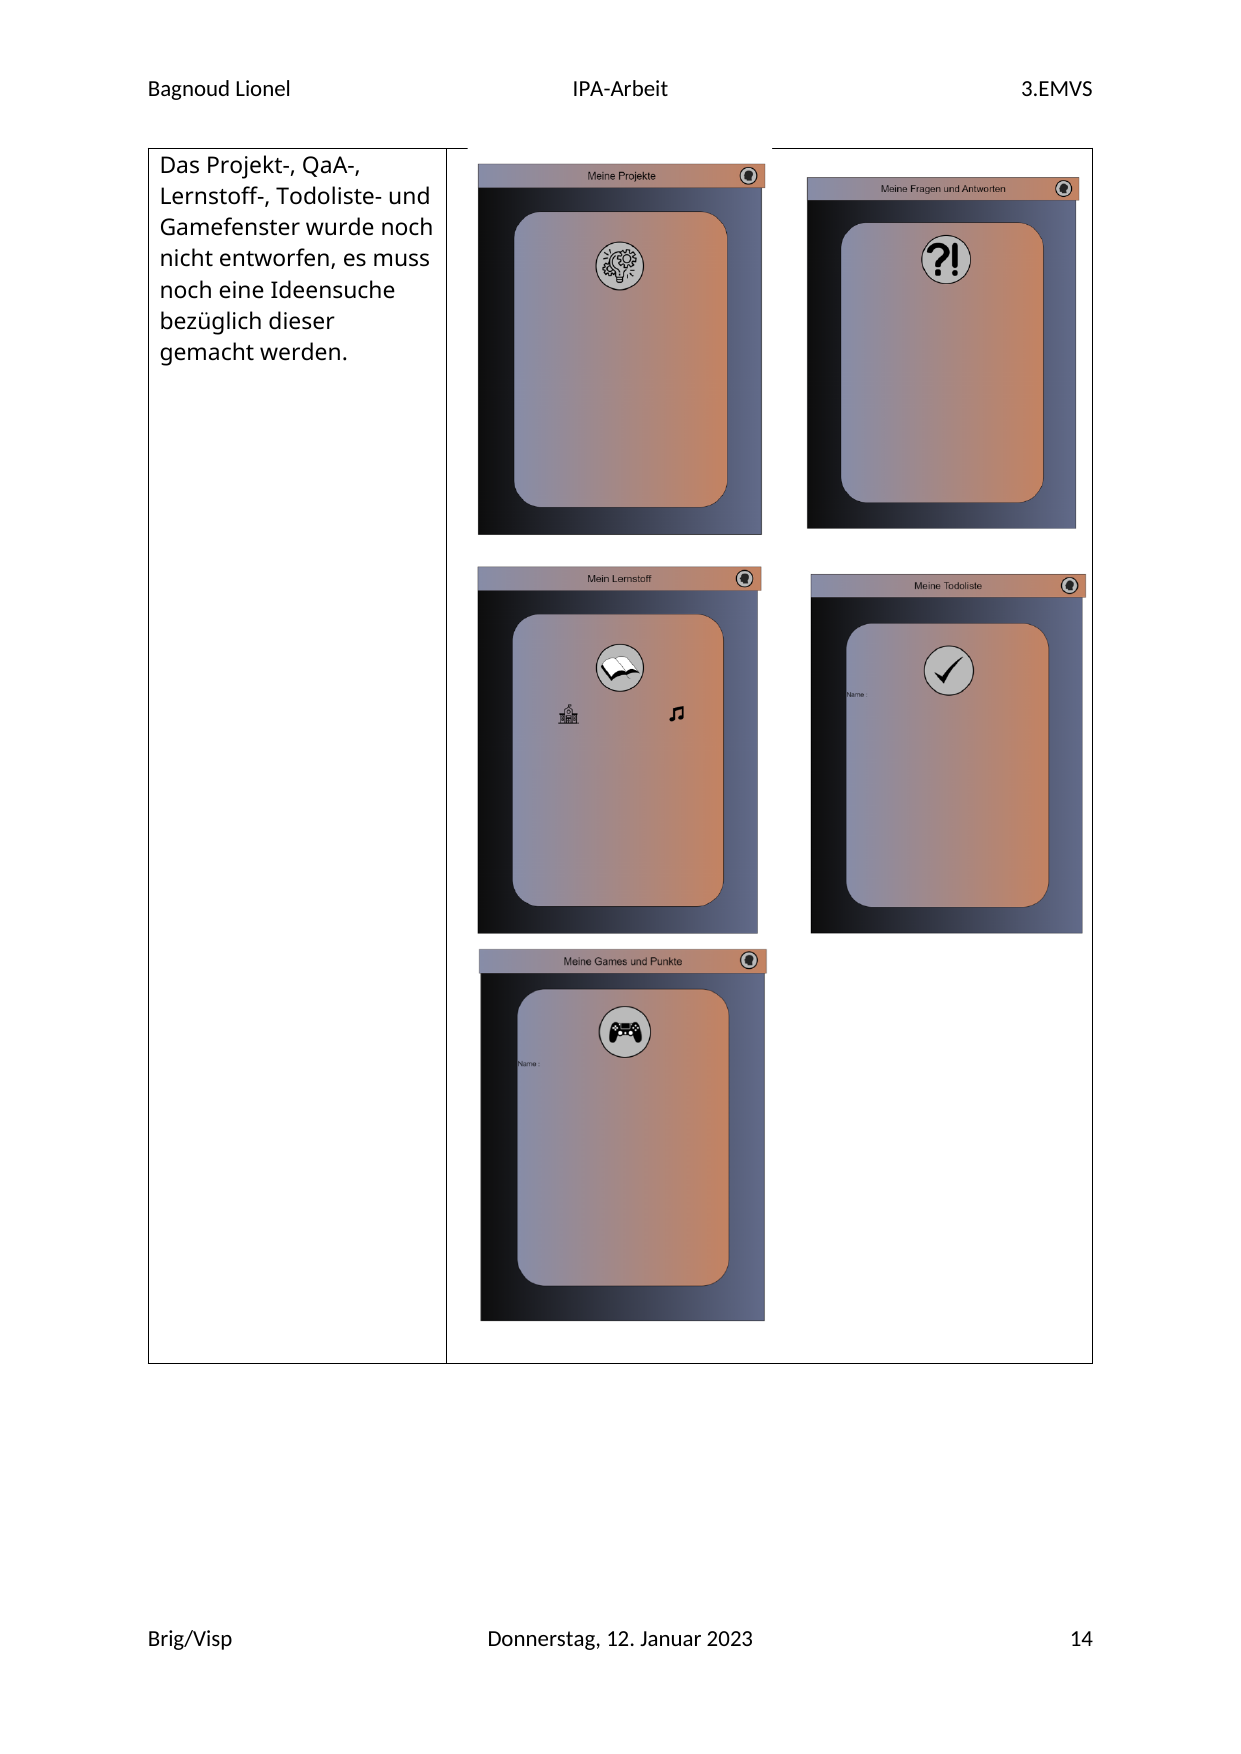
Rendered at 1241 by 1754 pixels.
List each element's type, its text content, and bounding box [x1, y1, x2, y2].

picture [793, 170, 1092, 539]
picture [804, 567, 1091, 938]
table_cell Das Projekt-, QaA-, Lernstoff-, Todoliste- und Gamefenster wurde noch nicht entworfen, es muss noch eine Ideensuche bezüglich dieser gemacht werden. [149, 149, 446, 1363]
picture [467, 148, 773, 542]
table_cell [447, 149, 1092, 1363]
picture [467, 556, 774, 1332]
